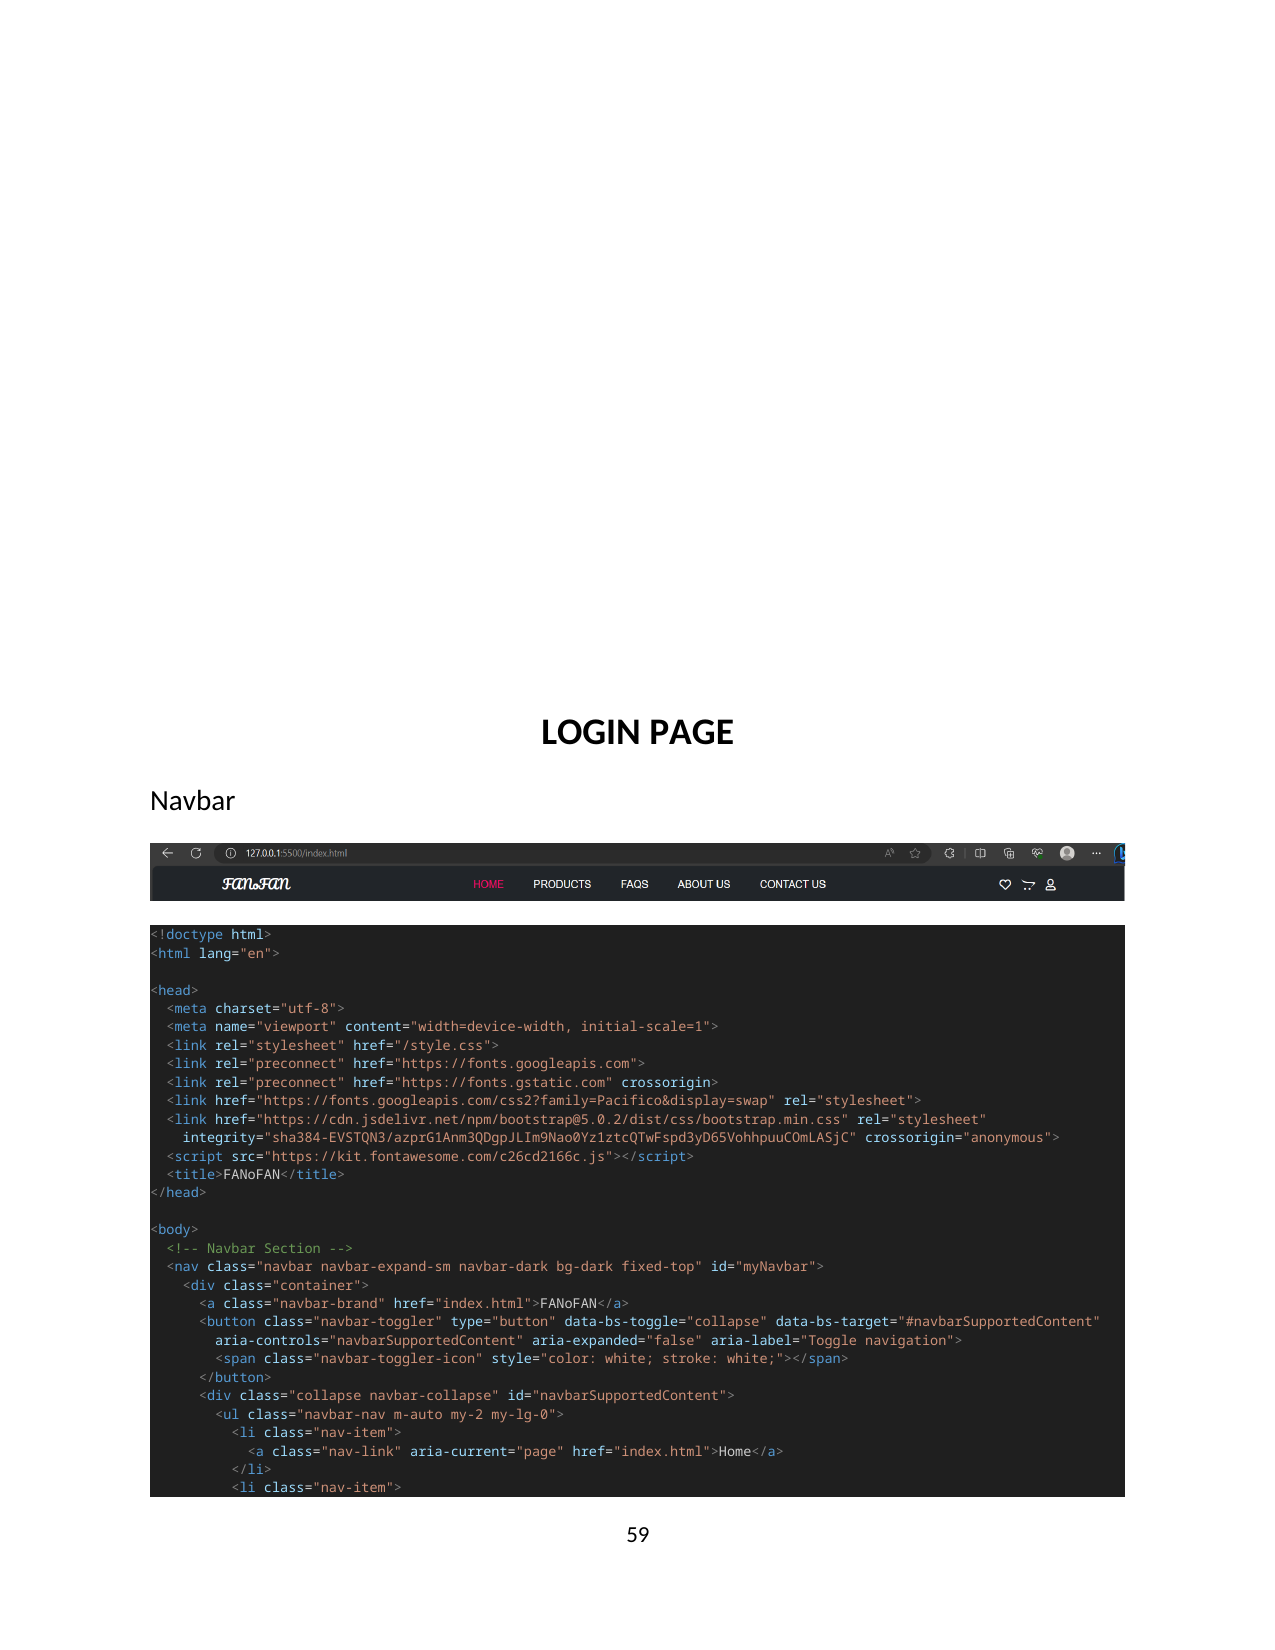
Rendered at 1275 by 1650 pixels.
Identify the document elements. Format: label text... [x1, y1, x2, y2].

text <li class="nav-item"> [150, 1478, 1125, 1497]
text <div class="container"> [150, 1276, 1125, 1294]
text <link href="https://cdn.jsdelivr.net/npm/bootstrap@5.0.2/dist/css/bootstrap.min.css" rel="stylesheet" [150, 1109, 1125, 1128]
text </li> [150, 1460, 1125, 1478]
text LOGIN PAGE [150, 708, 1125, 754]
text <link href="https://fonts.googleapis.com/css2?family=Pacifico&display=swap" rel="stylesheet"> [150, 1091, 1125, 1109]
text Navbar [150, 782, 1125, 817]
text <link rel="preconnect" href="https://fonts.gstatic.com" crossorigin> [150, 1073, 1125, 1091]
text <meta charset="utf-8"> [150, 999, 1125, 1017]
text <head> [150, 981, 1125, 999]
text </head> [150, 1183, 1125, 1202]
text <nav class="navbar navbar-expand-sm navbar-dark bg-dark fixed-top" id="myNavbar"> [150, 1257, 1125, 1276]
text <button class="navbar-toggler" type="button" data-bs-toggle="collapse" data-bs-target="#navbarSupportedContent" [150, 1312, 1125, 1331]
text <!doctype html> [150, 925, 1125, 944]
text <ul class="navbar-nav m-auto my-2 my-lg-0"> [150, 1404, 1125, 1423]
text <div class="collapse navbar-collapse" id="navbarSupportedContent"> [150, 1386, 1125, 1404]
text </button> [150, 1368, 1125, 1386]
text <script src="https://kit.fontawesome.com/c26cd2166c.js"></script> [150, 1146, 1125, 1165]
text <link rel="preconnect" href="https://fonts.googleapis.com"> [150, 1054, 1125, 1073]
text <html lang="en"> [150, 944, 1125, 962]
text aria-controls="navbarSupportedContent" aria-expanded="false" aria-label="Toggle navigation"> [150, 1331, 1125, 1349]
text <li class="nav-item"> [150, 1423, 1125, 1441]
text <body> [150, 1220, 1125, 1239]
text <!-- Navbar Section --> [150, 1239, 1125, 1257]
text <title>FANoFAN</title> [150, 1165, 1125, 1183]
picture [150, 843, 1125, 901]
text <a class="nav-link" aria-current="page" href="index.html">Home</a> [150, 1441, 1125, 1460]
text <a class="navbar-brand" href="index.html">FANoFAN</a> [150, 1294, 1125, 1312]
text <meta name="viewport" content="width=device-width, initial-scale=1"> [150, 1017, 1125, 1036]
text <span class="navbar-toggler-icon" style="color: white; stroke: white;"></span> [150, 1349, 1125, 1368]
text integrity="sha384-EVSTQN3/azprG1Anm3QDgpJLIm9Nao0Yz1ztcQTwFspd3yD65VohhpuuCOmLASjC" crossorigin="anonymous"> [150, 1128, 1125, 1146]
text <link rel="stylesheet" href="/style.css"> [150, 1036, 1125, 1054]
